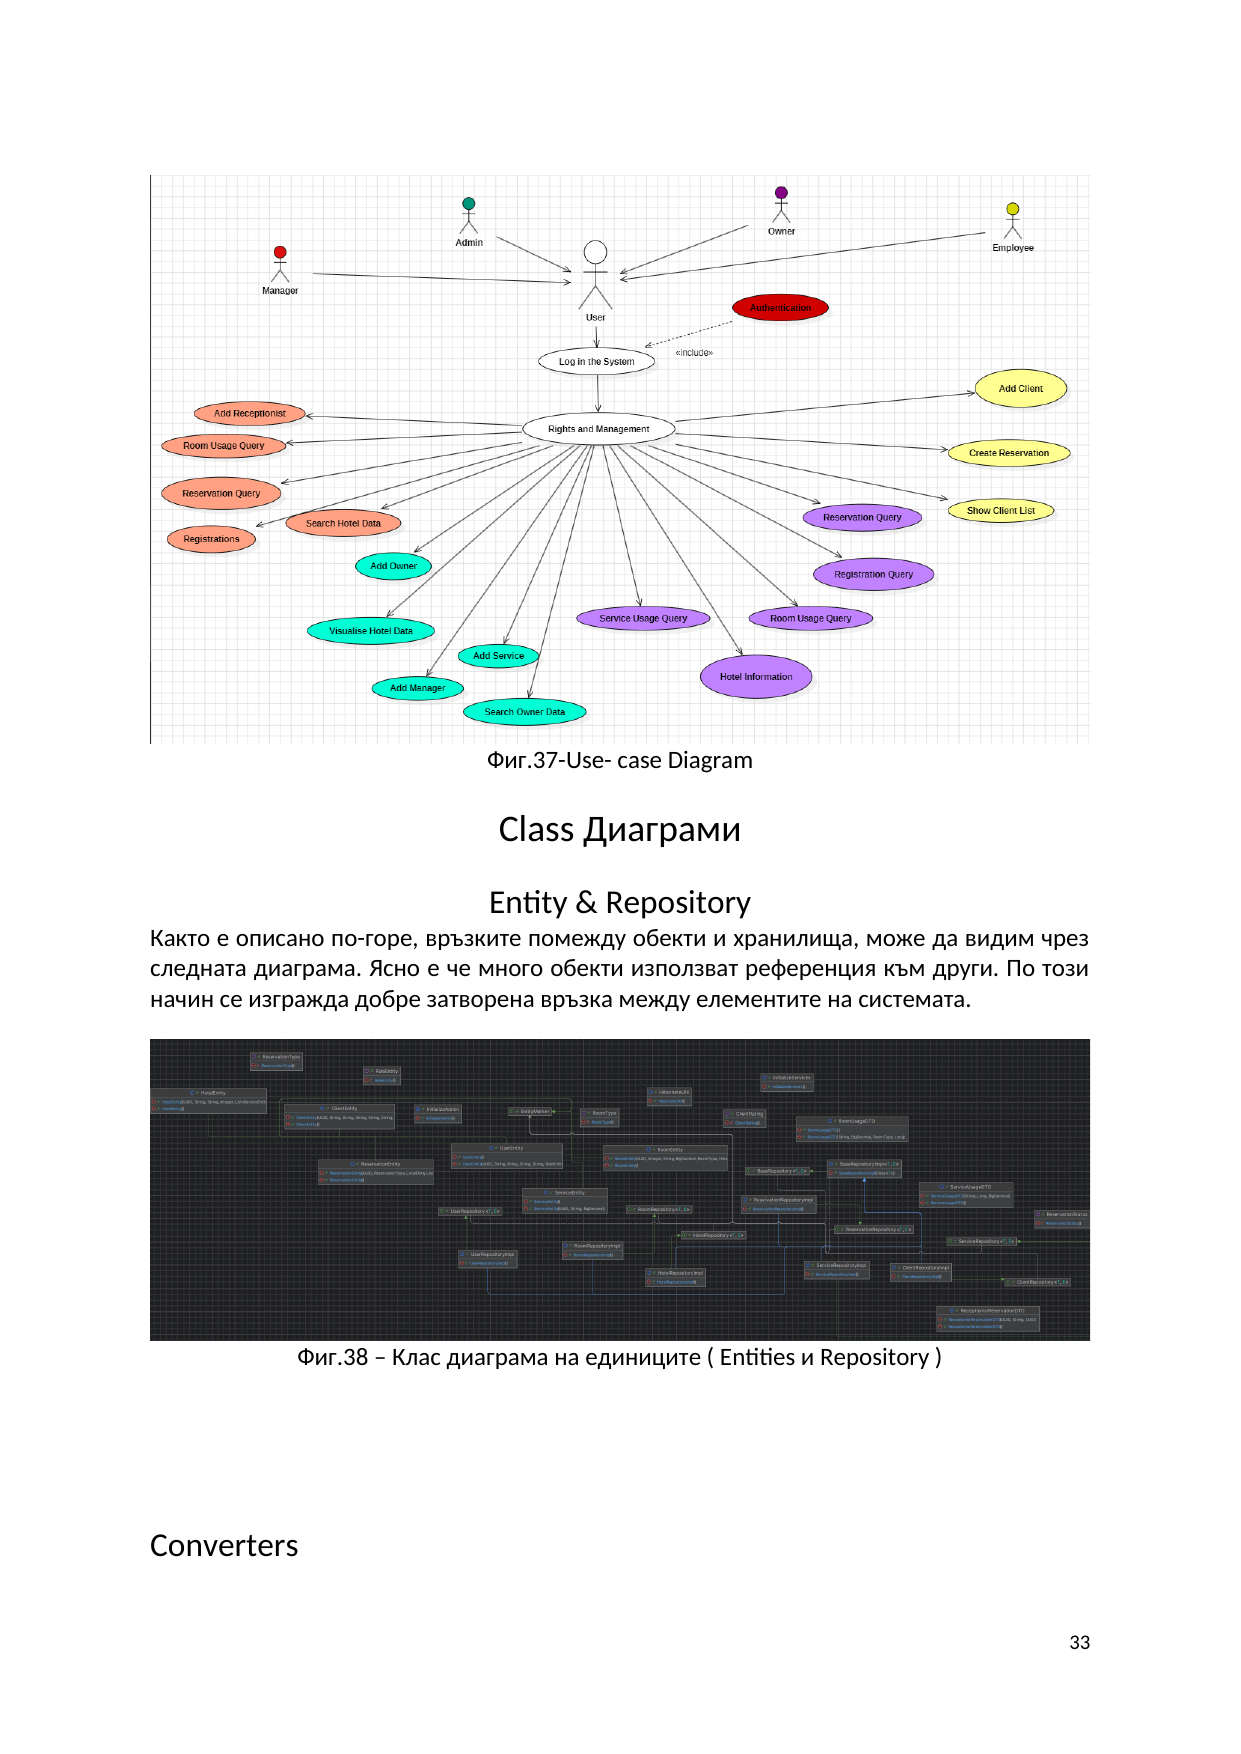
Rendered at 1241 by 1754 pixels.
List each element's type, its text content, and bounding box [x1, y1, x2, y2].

picture [150, 175, 1091, 744]
subtitle Entity & Repository [150, 881, 1090, 922]
subtitle Class Диаграми [150, 805, 1090, 851]
text Фиг.37-Use- case Diagram [150, 744, 1090, 774]
text Както е описано по-горе, връзките помежду обекти и хранилища, може да видим чрез следната диаграма. Ясно е че много обекти използват референция към други. По този начин се изгражда добре затворена връзка между елементите на системата. [150, 922, 1090, 1014]
text Фиг.38 – Клас диаграма на единиците ( Entities и Repository ) [150, 1341, 1090, 1371]
subtitle Converters [150, 1524, 1090, 1565]
picture [150, 1039, 1091, 1341]
